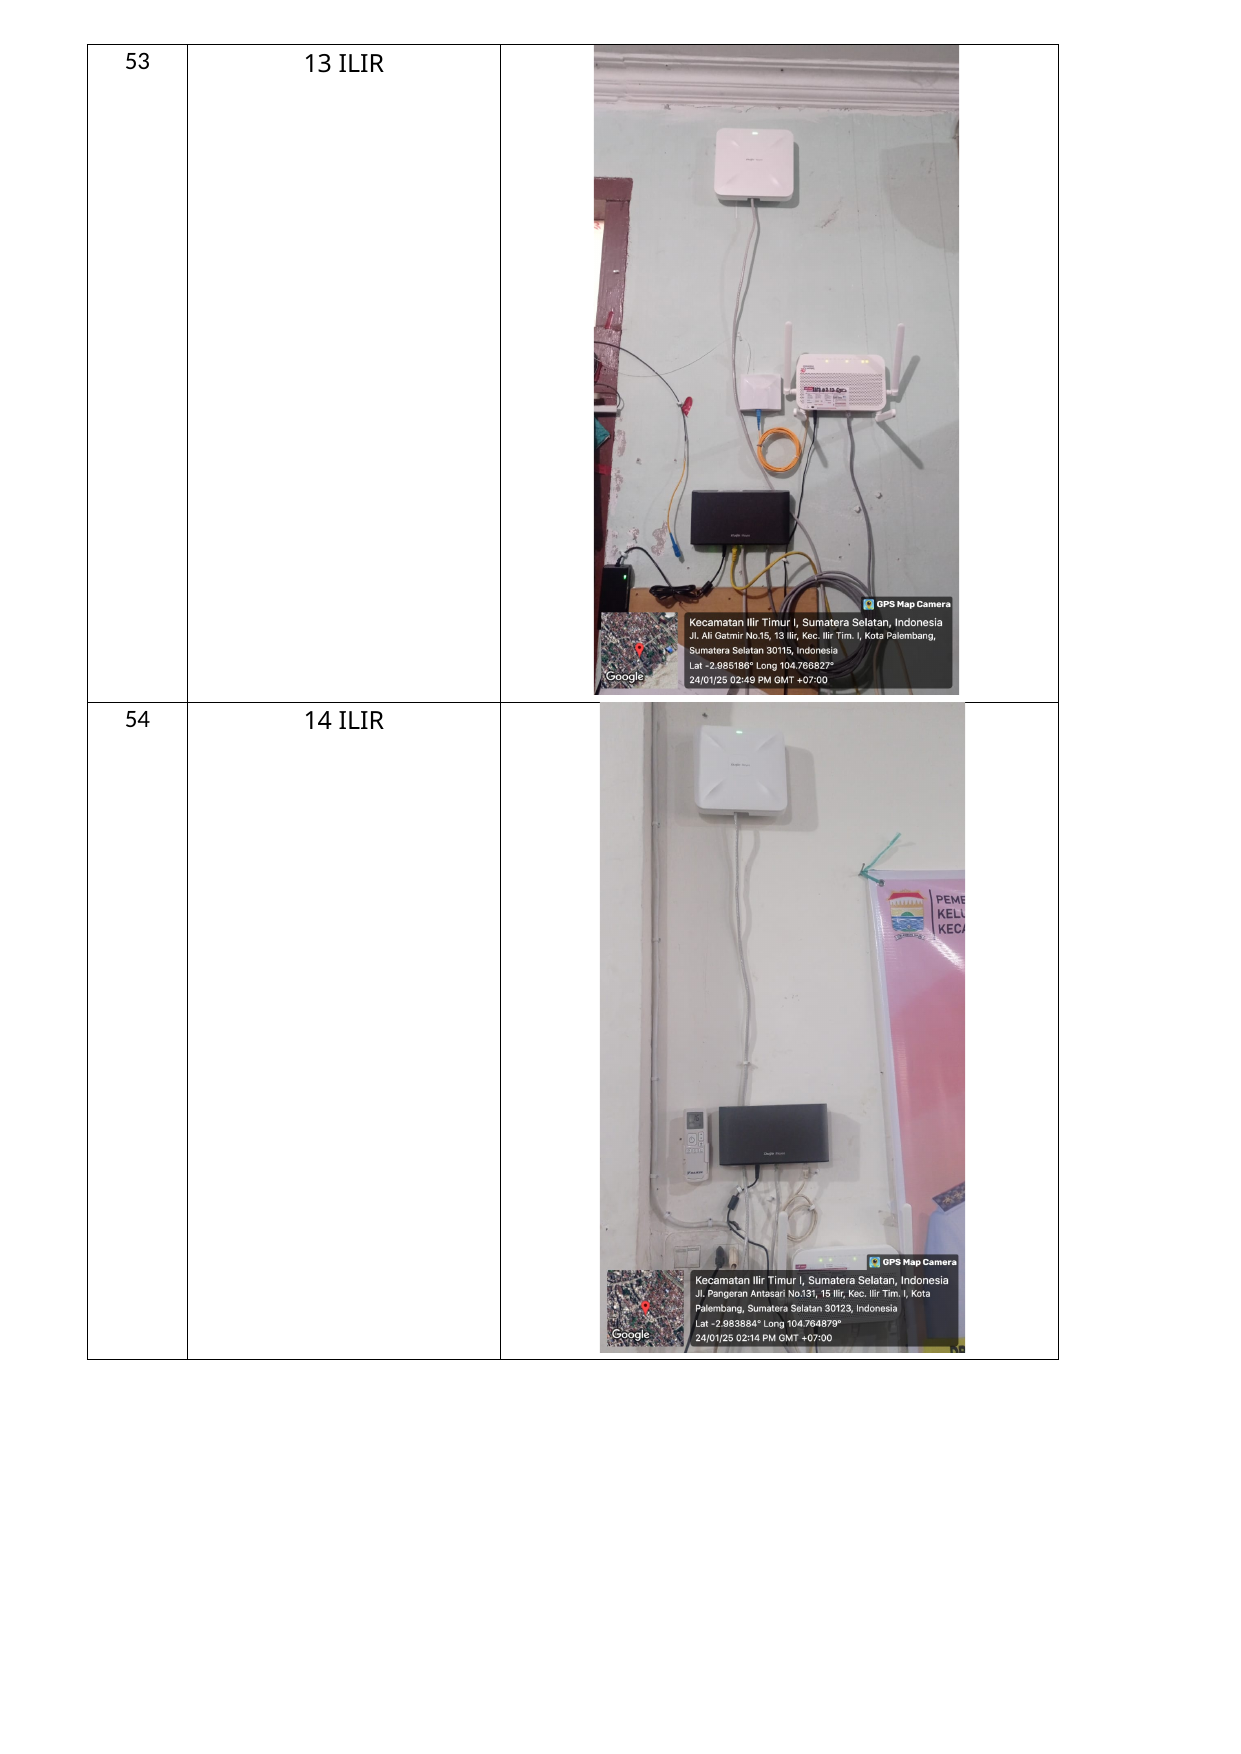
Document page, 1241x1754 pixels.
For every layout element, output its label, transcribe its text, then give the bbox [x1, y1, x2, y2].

table_cell 53 [88, 45, 187, 702]
table_cell 54 [88, 703, 187, 1359]
picture [593, 45, 960, 695]
table_cell 13 ILIR [188, 45, 500, 702]
table_cell 14 ILIR [188, 703, 500, 1359]
table_cell [501, 703, 1058, 1359]
table_cell [501, 45, 1058, 702]
picture [599, 702, 966, 1353]
